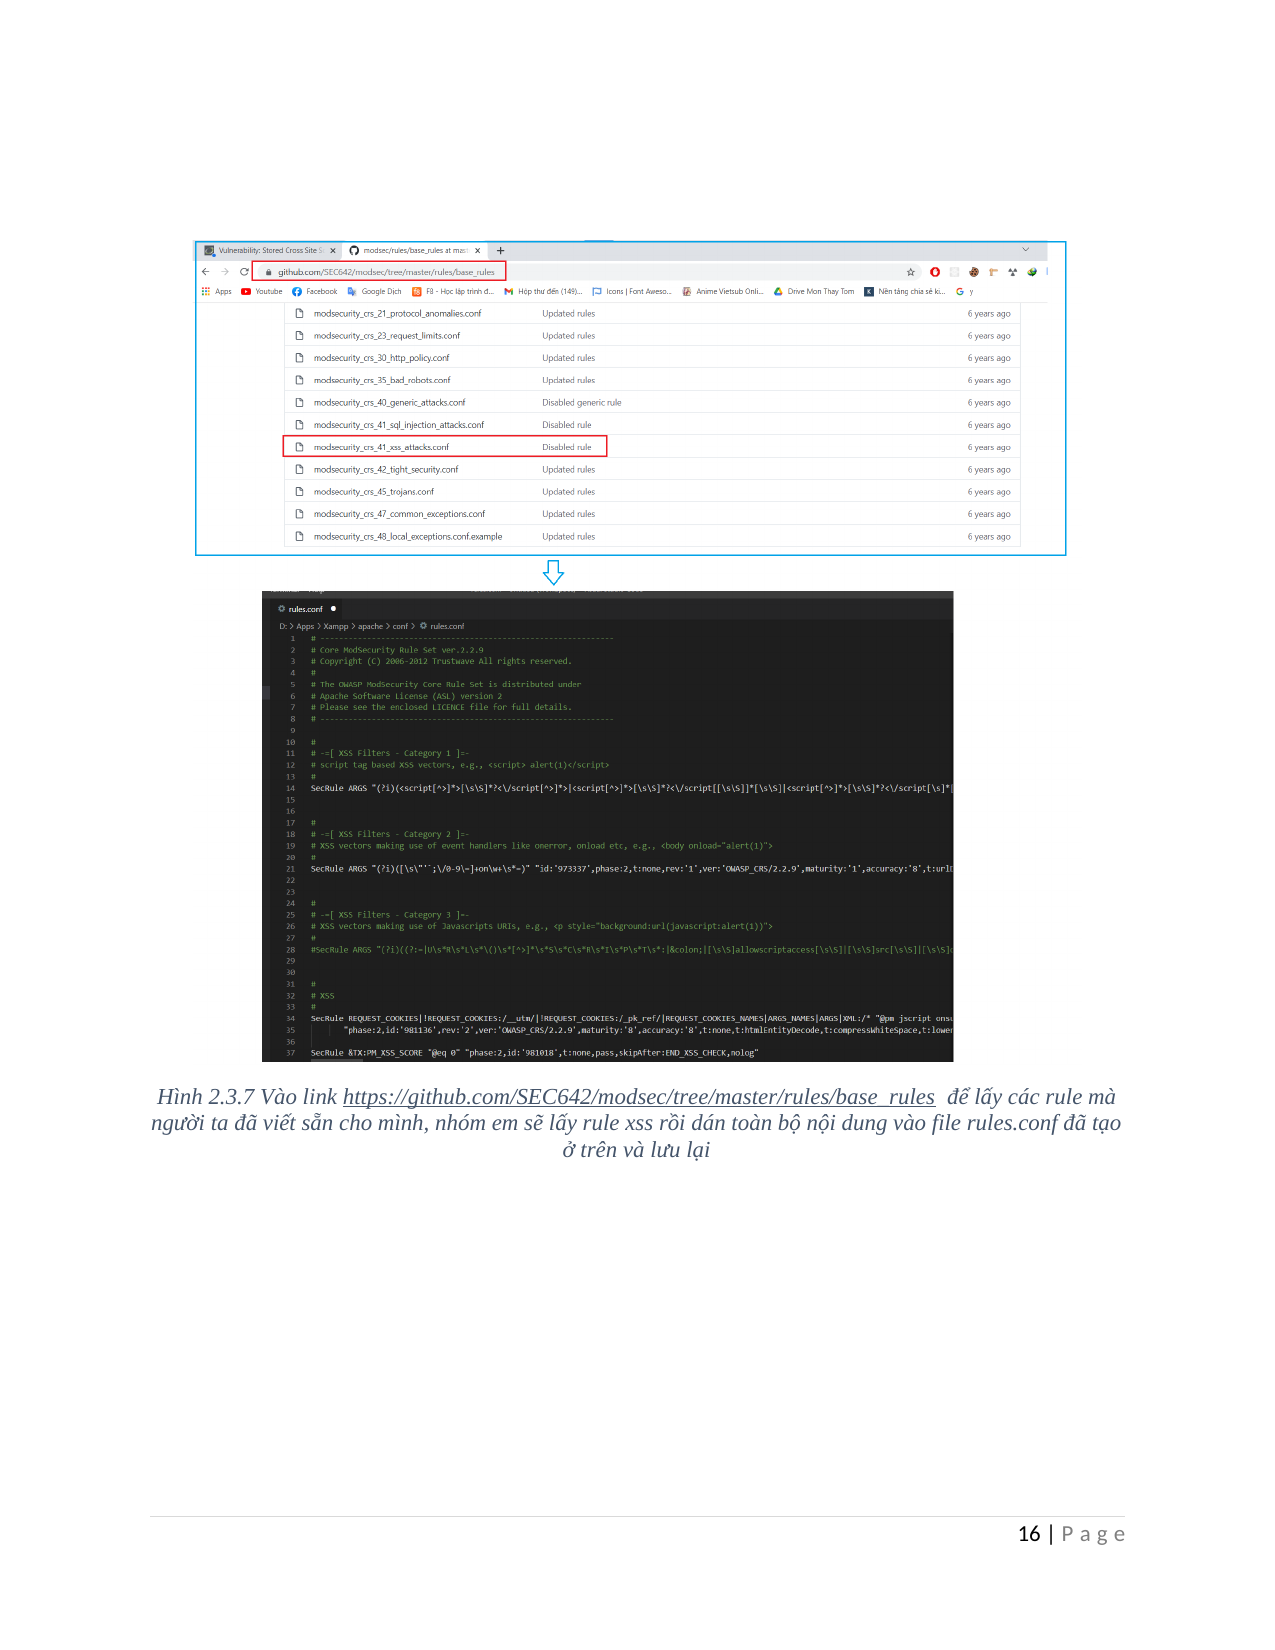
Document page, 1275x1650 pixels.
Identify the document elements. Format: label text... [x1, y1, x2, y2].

text Hình 2.3.7 Vào link https://github.com/SEC642/modsec/tree/master/rules/base_rules để lấy các rule mà người ta đã viết sẵn cho mình, nhóm em sẽ lấy rule xss rồi dán toàn bộ nội dung vào file rules.conf đã tạo ở trên và lưu lại [150, 1083, 1125, 1162]
picture [192, 240, 1083, 1065]
picture [197, 243, 1064, 554]
